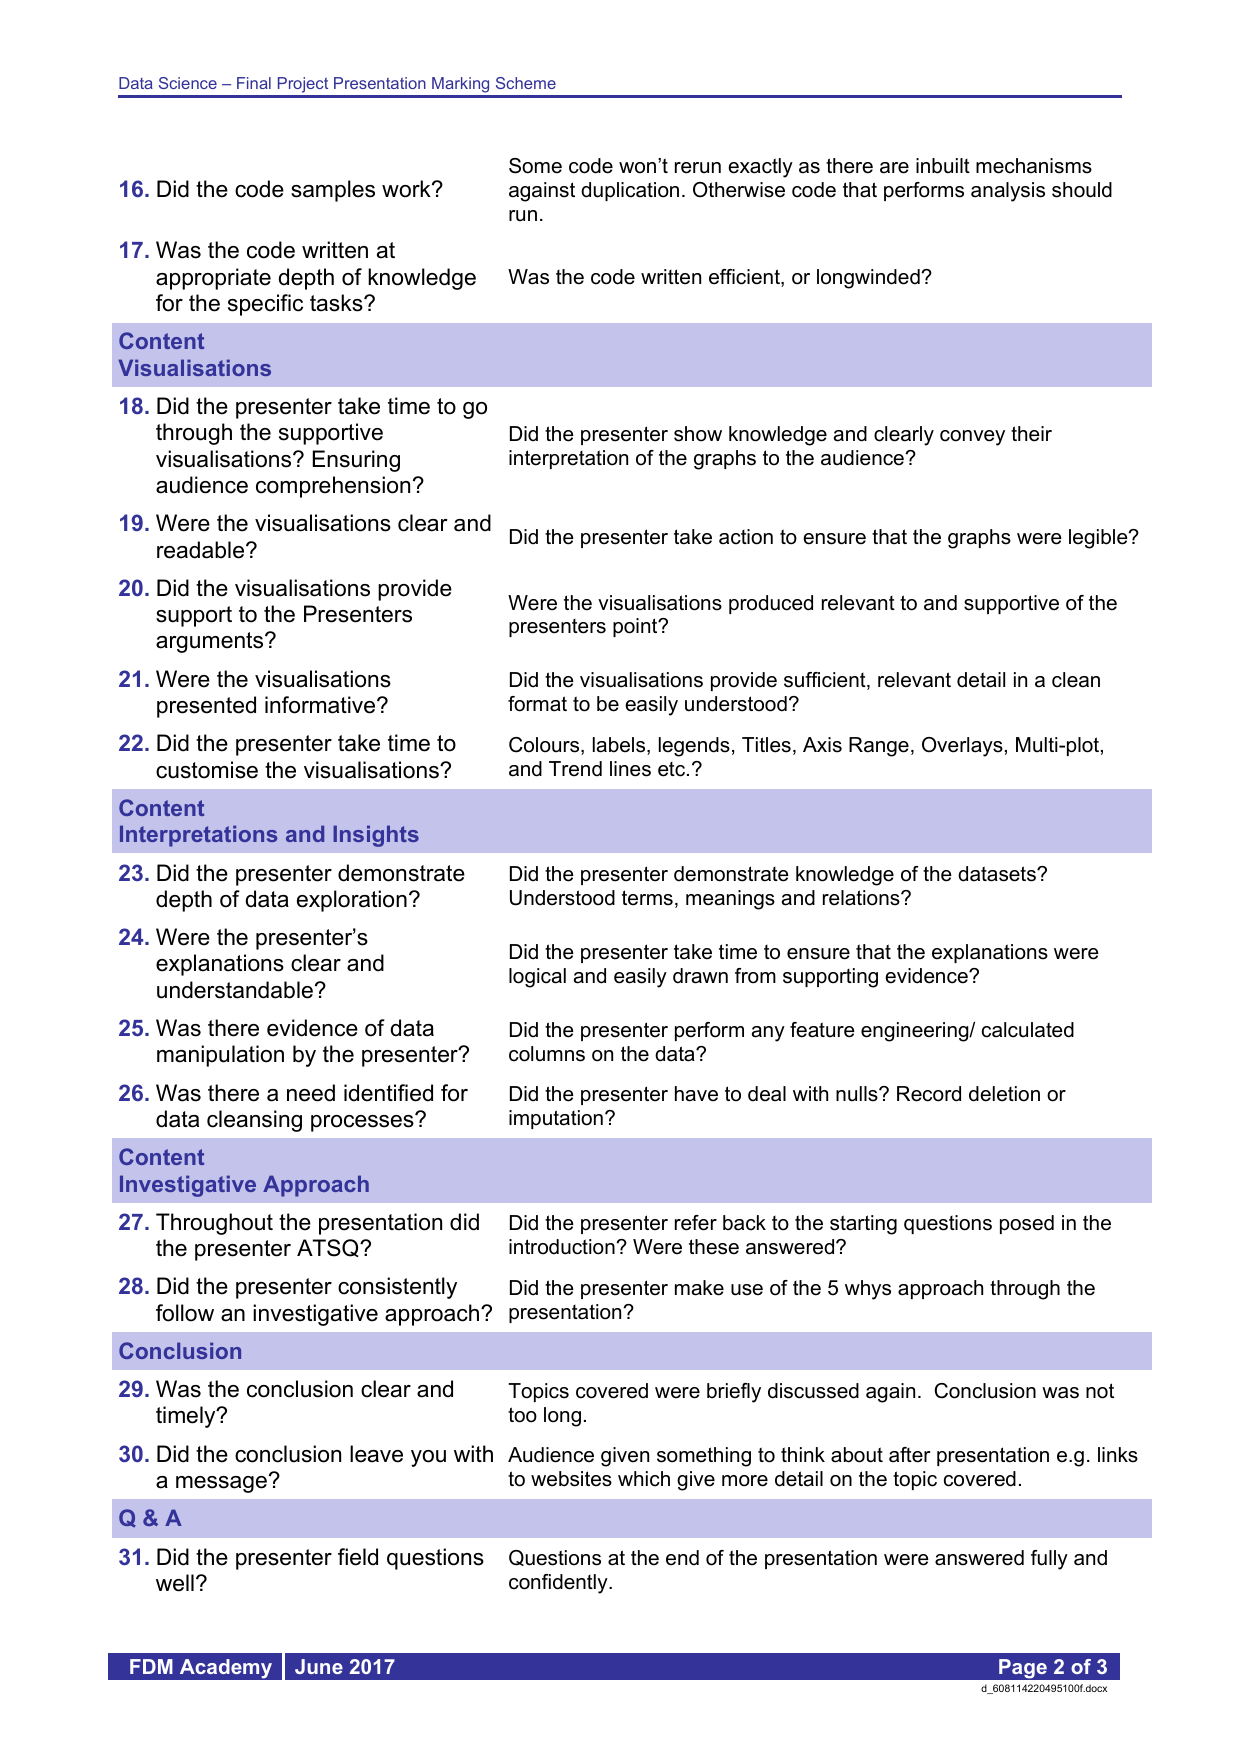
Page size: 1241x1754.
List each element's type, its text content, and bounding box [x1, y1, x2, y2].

table_cell Throughout the presentation did the presenter ATSQ? [112, 1203, 502, 1267]
table_cell Content Interpretations and Insights [112, 789, 502, 853]
table_cell Topics covered were briefly discussed again. Conclusion was not too long. [502, 1370, 1152, 1435]
table_cell Did the presenter make use of the 5 whys approach through the presentation? [502, 1268, 1152, 1332]
table_cell Was the code written at appropriate depth of knowledge for the specific tasks? [112, 231, 502, 322]
table_cell Did the visualisations provide support to the Presenters arguments? [112, 569, 502, 660]
table_cell Conclusion [112, 1332, 502, 1370]
table_cell Did the presenter take time to ensure that the explanations were logical and easily drawn from supporting evidence? [502, 918, 1152, 1009]
table_cell Were the visualisations clear and readable? [112, 504, 502, 569]
table_cell Did the presenter demonstrate depth of data exploration? [112, 854, 502, 918]
table_cell [502, 1138, 1152, 1203]
table_cell Content Investigative Approach [112, 1138, 502, 1203]
table_cell Audience given something to think about after presentation e.g. links to websites which give more detail on the topic covered. [502, 1435, 1152, 1499]
table_cell Did the presenter show knowledge and clearly convey their interpretation of the graphs to the audience? [502, 387, 1152, 504]
table_cell Did the presenter perform any feature engineering/ calculated columns on the data? [502, 1009, 1152, 1074]
table_cell Did the presenter field questions well? [112, 1538, 502, 1602]
table_cell Q & A [112, 1499, 502, 1538]
table_cell Was the code written efficient, or longwinded? [502, 231, 1152, 322]
table_cell Were the visualisations produced relevant to and supportive of the presenters point? [502, 569, 1152, 660]
table_cell Did the presenter take time to customise the visualisations? [112, 724, 502, 789]
table_cell Was there evidence of data manipulation by the presenter? [112, 1009, 502, 1074]
table_cell Some code won’t rerun exactly as there are inbuilt mechanisms against duplication. Otherwise code that performs analysis should run. [502, 148, 1152, 231]
table_cell Did the conclusion leave you with a message? [112, 1435, 502, 1499]
table_cell Content Visualisations [112, 323, 502, 387]
table_cell [502, 789, 1152, 853]
table_cell Did the presenter refer back to the starting questions posed in the introduction? Were these answered? [502, 1203, 1152, 1267]
table_cell Did the code samples work? [112, 148, 502, 231]
table_cell Did the presenter have to deal with nulls? Record deletion or imputation? [502, 1074, 1152, 1138]
table_cell Was the conclusion clear and timely? [112, 1370, 502, 1435]
table_cell Colours, labels, legends, Titles, Axis Range, Overlays, Multi-plot, and Trend lines etc.? [502, 724, 1152, 789]
table_cell Did the presenter demonstrate knowledge of the datasets? Understood terms, meanings and relations? [502, 854, 1152, 918]
table_cell Was there a need identified for data cleansing processes? [112, 1074, 502, 1138]
table_cell Were the visualisations presented informative? [112, 660, 502, 724]
table_cell [502, 1499, 1152, 1538]
table_cell [502, 1332, 1152, 1370]
table_cell Did the visualisations provide sufficient, relevant detail in a clean format to be easily understood? [502, 660, 1152, 724]
table_cell [502, 323, 1152, 387]
table_cell Did the presenter consistently follow an investigative approach? [112, 1268, 502, 1332]
table_cell Were the presenter’s explanations clear and understandable? [112, 918, 502, 1009]
table_cell Questions at the end of the presentation were answered fully and confidently. [502, 1538, 1152, 1602]
table_cell Did the presenter take action to ensure that the graphs were legible? [502, 504, 1152, 569]
table_cell Did the presenter take time to go through the supportive visualisations? Ensuring audience comprehension? [112, 387, 502, 504]
